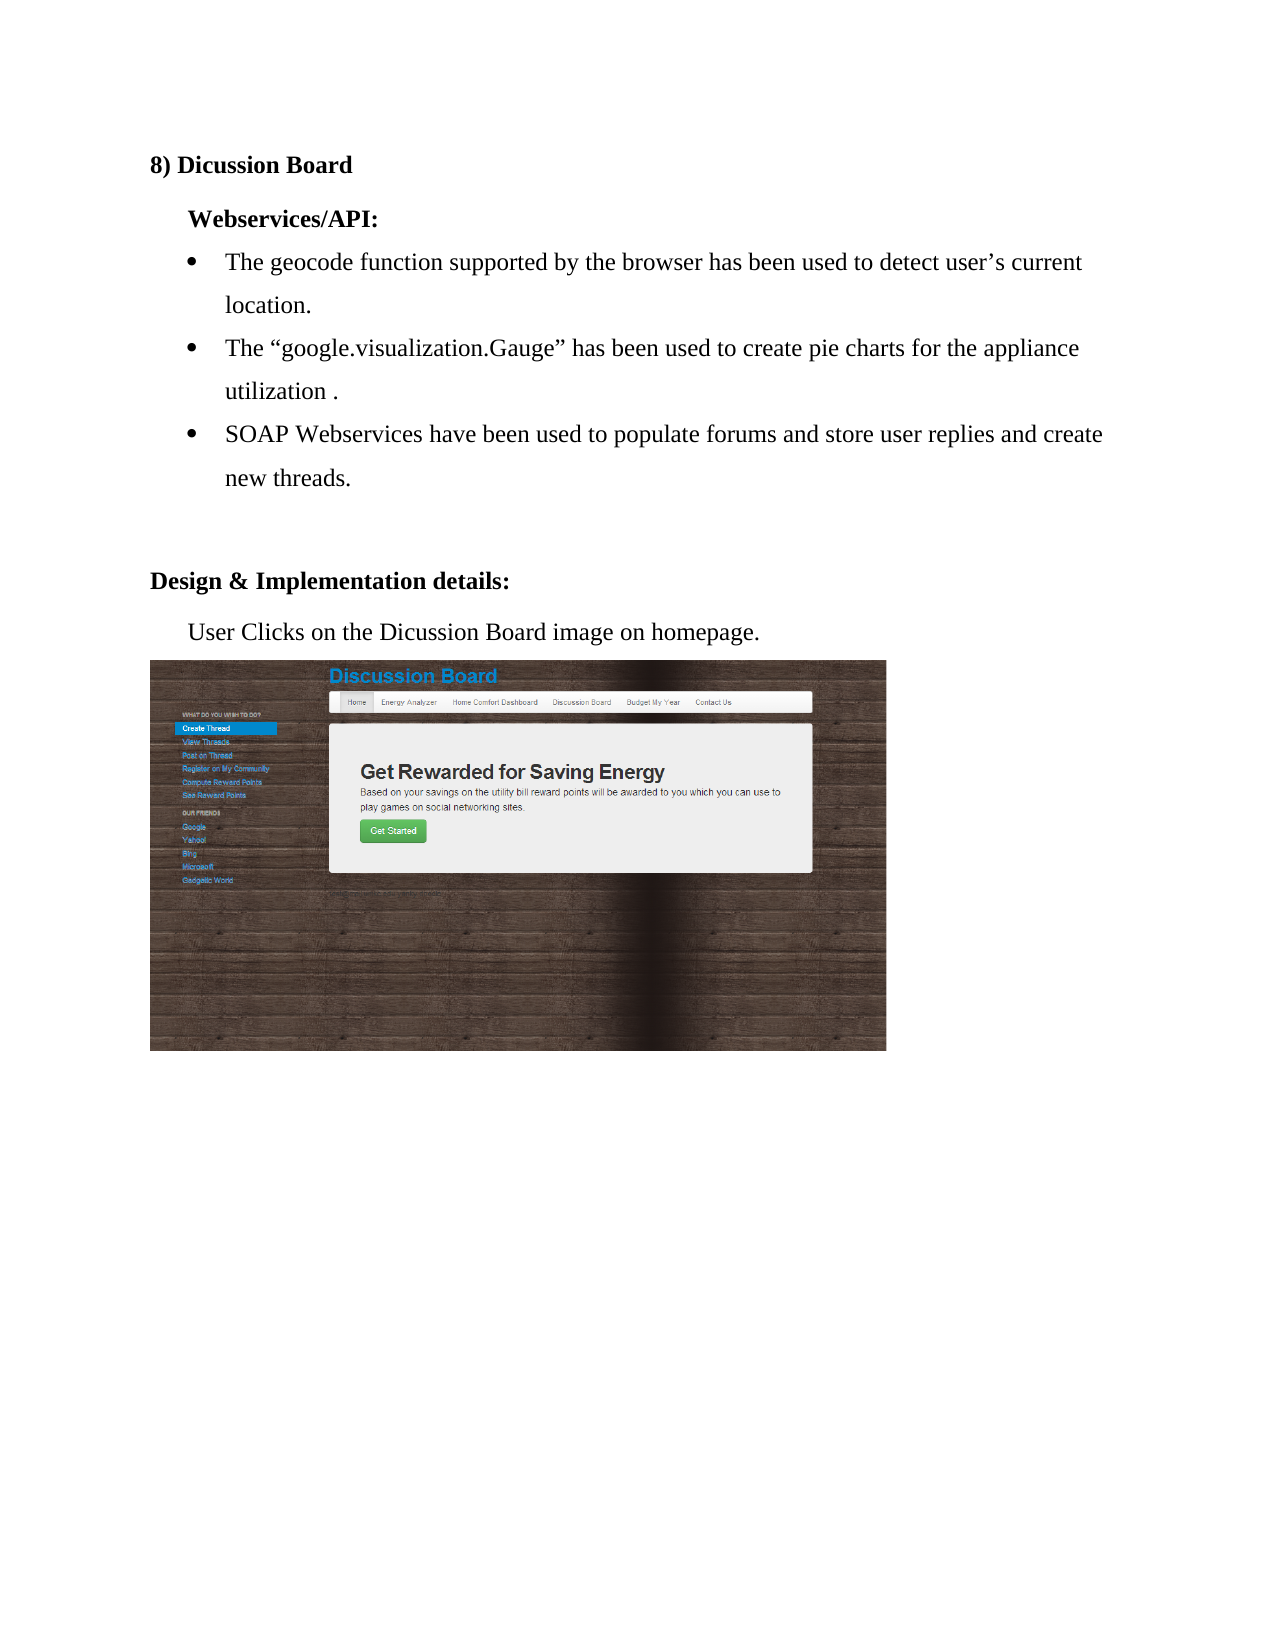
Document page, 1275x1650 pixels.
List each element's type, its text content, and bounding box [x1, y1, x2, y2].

text Design & Implementation details: [150, 566, 1125, 594]
list SOAP Webservices have been used to populate forums and store user replies and create new threads. [187, 419, 1125, 491]
text Webservices/API: [150, 204, 1125, 233]
text User Clicks on the Dicussion Board image on homepage. [187, 617, 1125, 646]
list The “google.visualization.Gauge” has been used to create pie charts for the appliance utilization . [187, 333, 1125, 405]
picture [150, 660, 887, 1051]
text 8) Dicussion Board [150, 150, 1125, 179]
list The geocode function supported by the browser has been used to detect user’s current location. [187, 247, 1125, 319]
